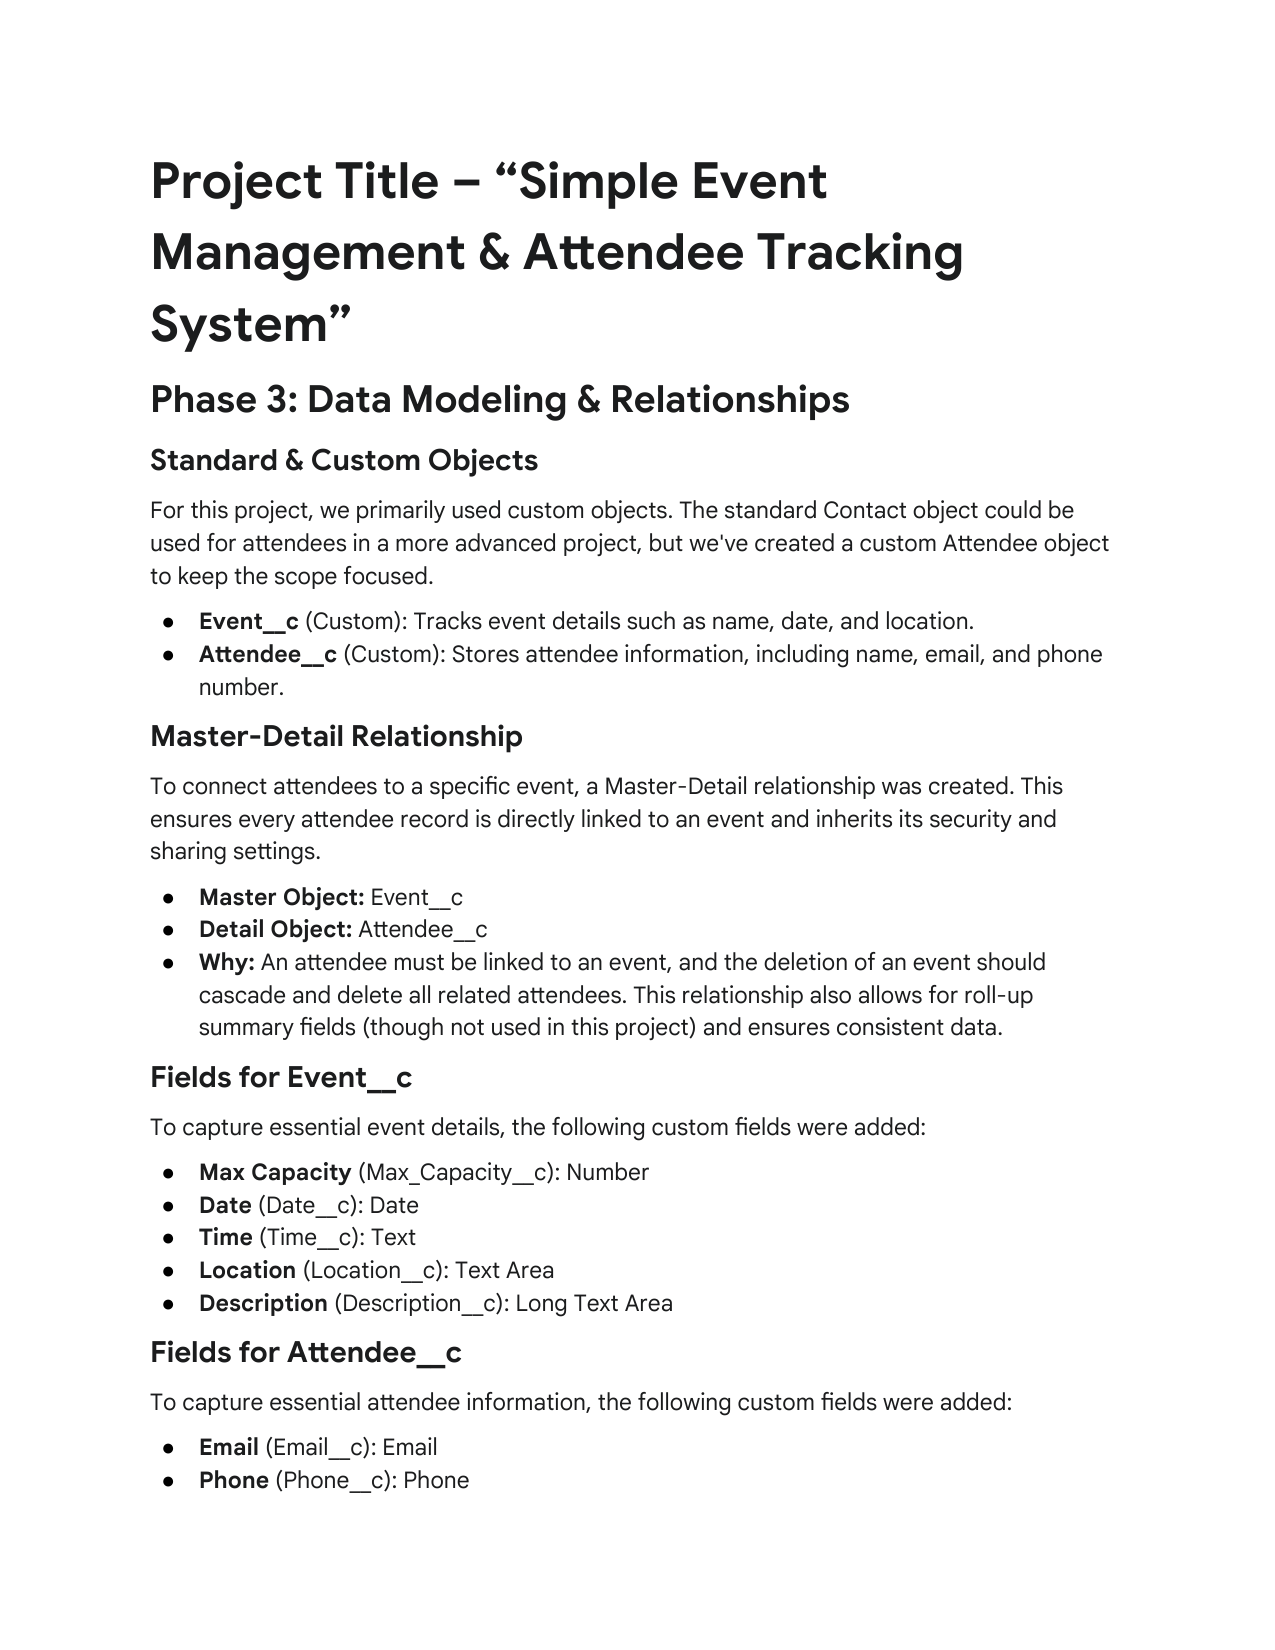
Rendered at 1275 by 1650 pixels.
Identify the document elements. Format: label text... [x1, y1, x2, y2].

list Email (Email__c): Email [161, 1434, 1125, 1462]
subtitle Project Title – “Simple Event Management & Attendee Tracking System” [150, 150, 1125, 355]
text To capture essential event details, the following custom fields were added: [150, 1113, 1125, 1142]
list Event__c (Custom): Tracks event details such as name, date, and location. [161, 607, 1125, 636]
list Location (Location__c): Text Area [161, 1256, 1125, 1285]
text To connect attendees to a specific event, a Master-Detail relationship was created. This ensures every attendee record is directly linked to an event and inherits its security and sharing settings. [150, 772, 1125, 866]
subtitle Fields for Attendee__c [150, 1334, 1125, 1371]
list Max Capacity (Max_Capacity__c): Number [161, 1158, 1125, 1187]
list Date (Date__c): Date [161, 1191, 1125, 1220]
list Master Object: Event__c [161, 883, 1125, 912]
text To capture essential attendee information, the following custom fields were added: [150, 1388, 1125, 1417]
list Time (Time__c): Text [161, 1224, 1125, 1252]
subtitle Master-Detail Relationship [150, 718, 1125, 754]
subtitle Fields for Event__c [150, 1059, 1125, 1095]
list Attendee__c (Custom): Stores attendee information, including name, email, and phone number. [161, 640, 1125, 702]
list Description (Description__c): Long Text Area [161, 1289, 1125, 1318]
subtitle Standard & Custom Objects [150, 443, 1125, 479]
text For this project, we primarily used custom objects. The standard Contact object could be used for attendees in a more advanced project, but we've created a custom Attendee object to keep the scope focused. [150, 497, 1125, 591]
list Detail Object: Attendee__c [161, 916, 1125, 944]
list Phone (Phone__c): Phone [161, 1466, 1125, 1495]
list Why: An attendee must be linked to an event, and the deletion of an event should cascade and delete all related attendees. This relationship also allows for roll-up summary fields (though not used in this project) and ensures consistent data. [161, 948, 1125, 1042]
subtitle Phase 3: Data Modeling & Relationships [150, 377, 1125, 423]
